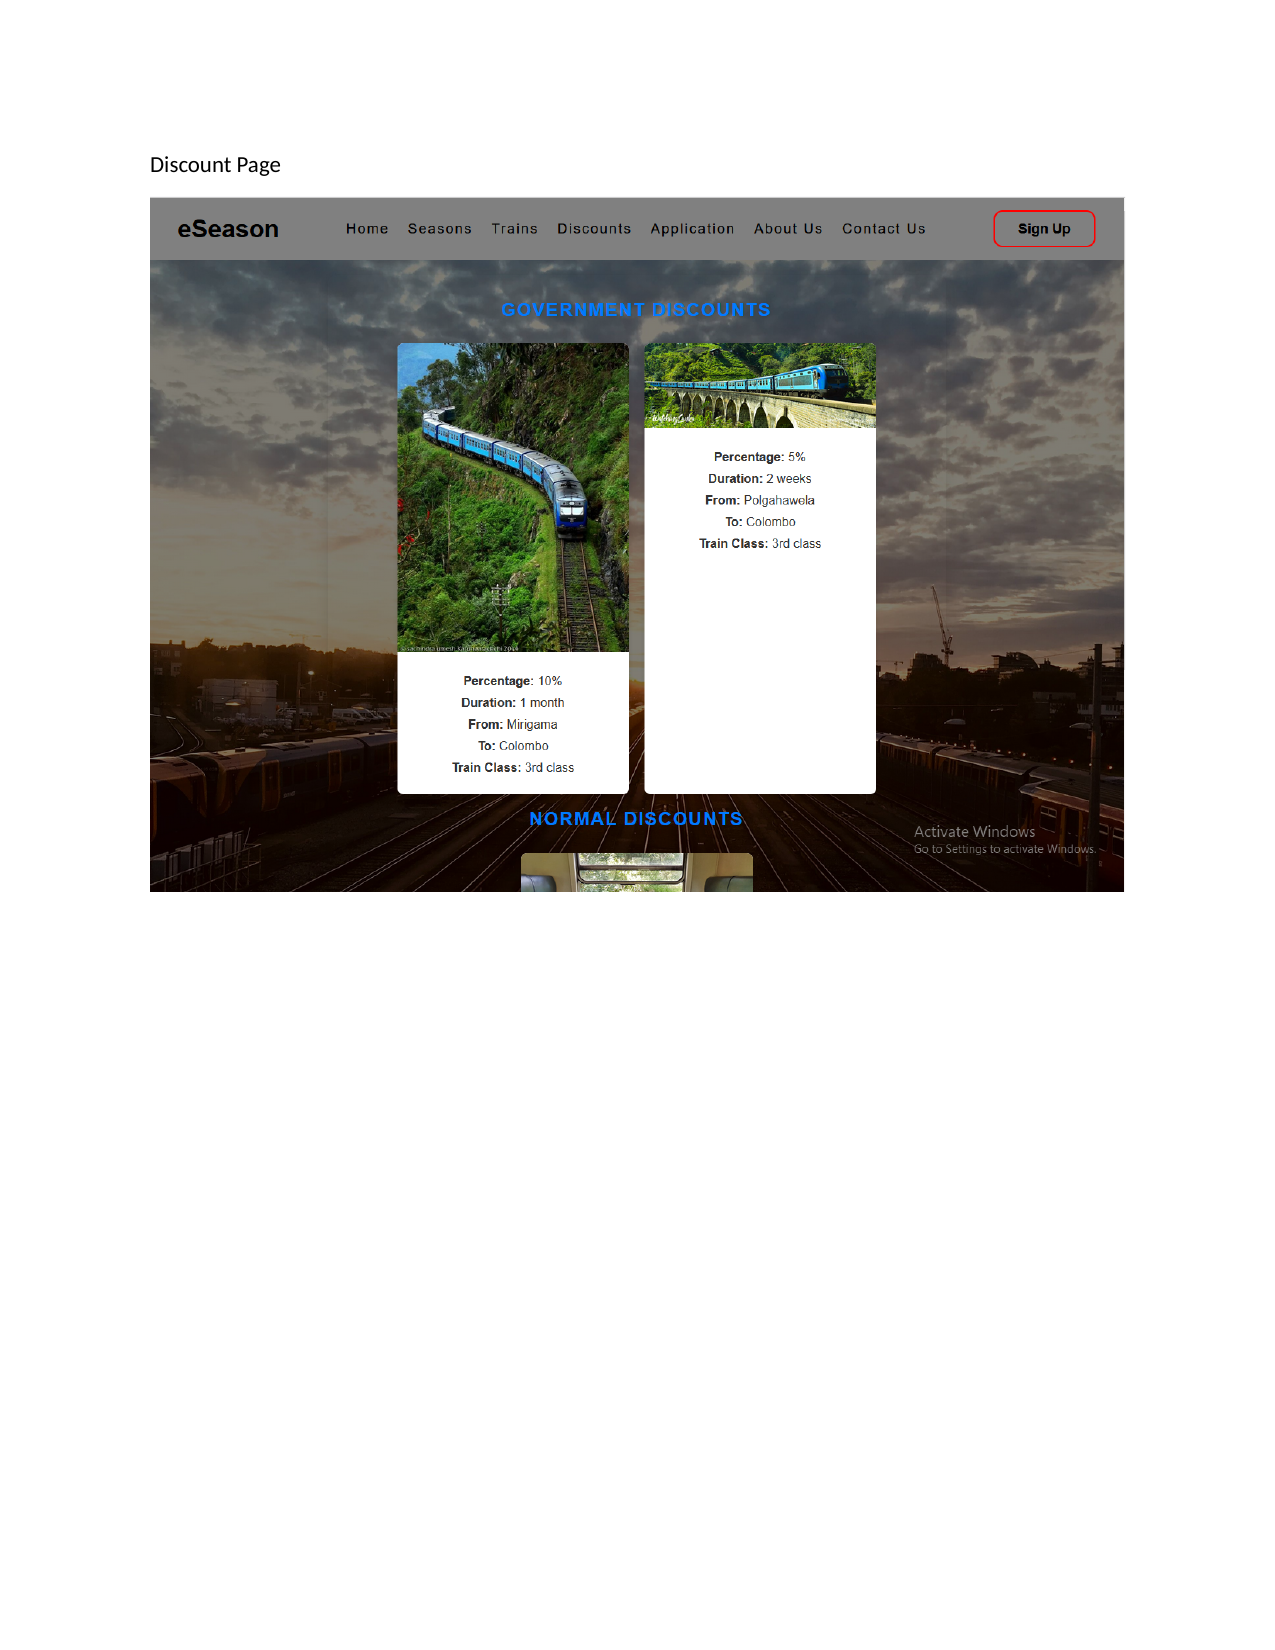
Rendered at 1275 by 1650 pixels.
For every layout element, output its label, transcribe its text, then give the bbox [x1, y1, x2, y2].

picture [150, 196, 1125, 892]
text Discount Page [150, 150, 1125, 178]
